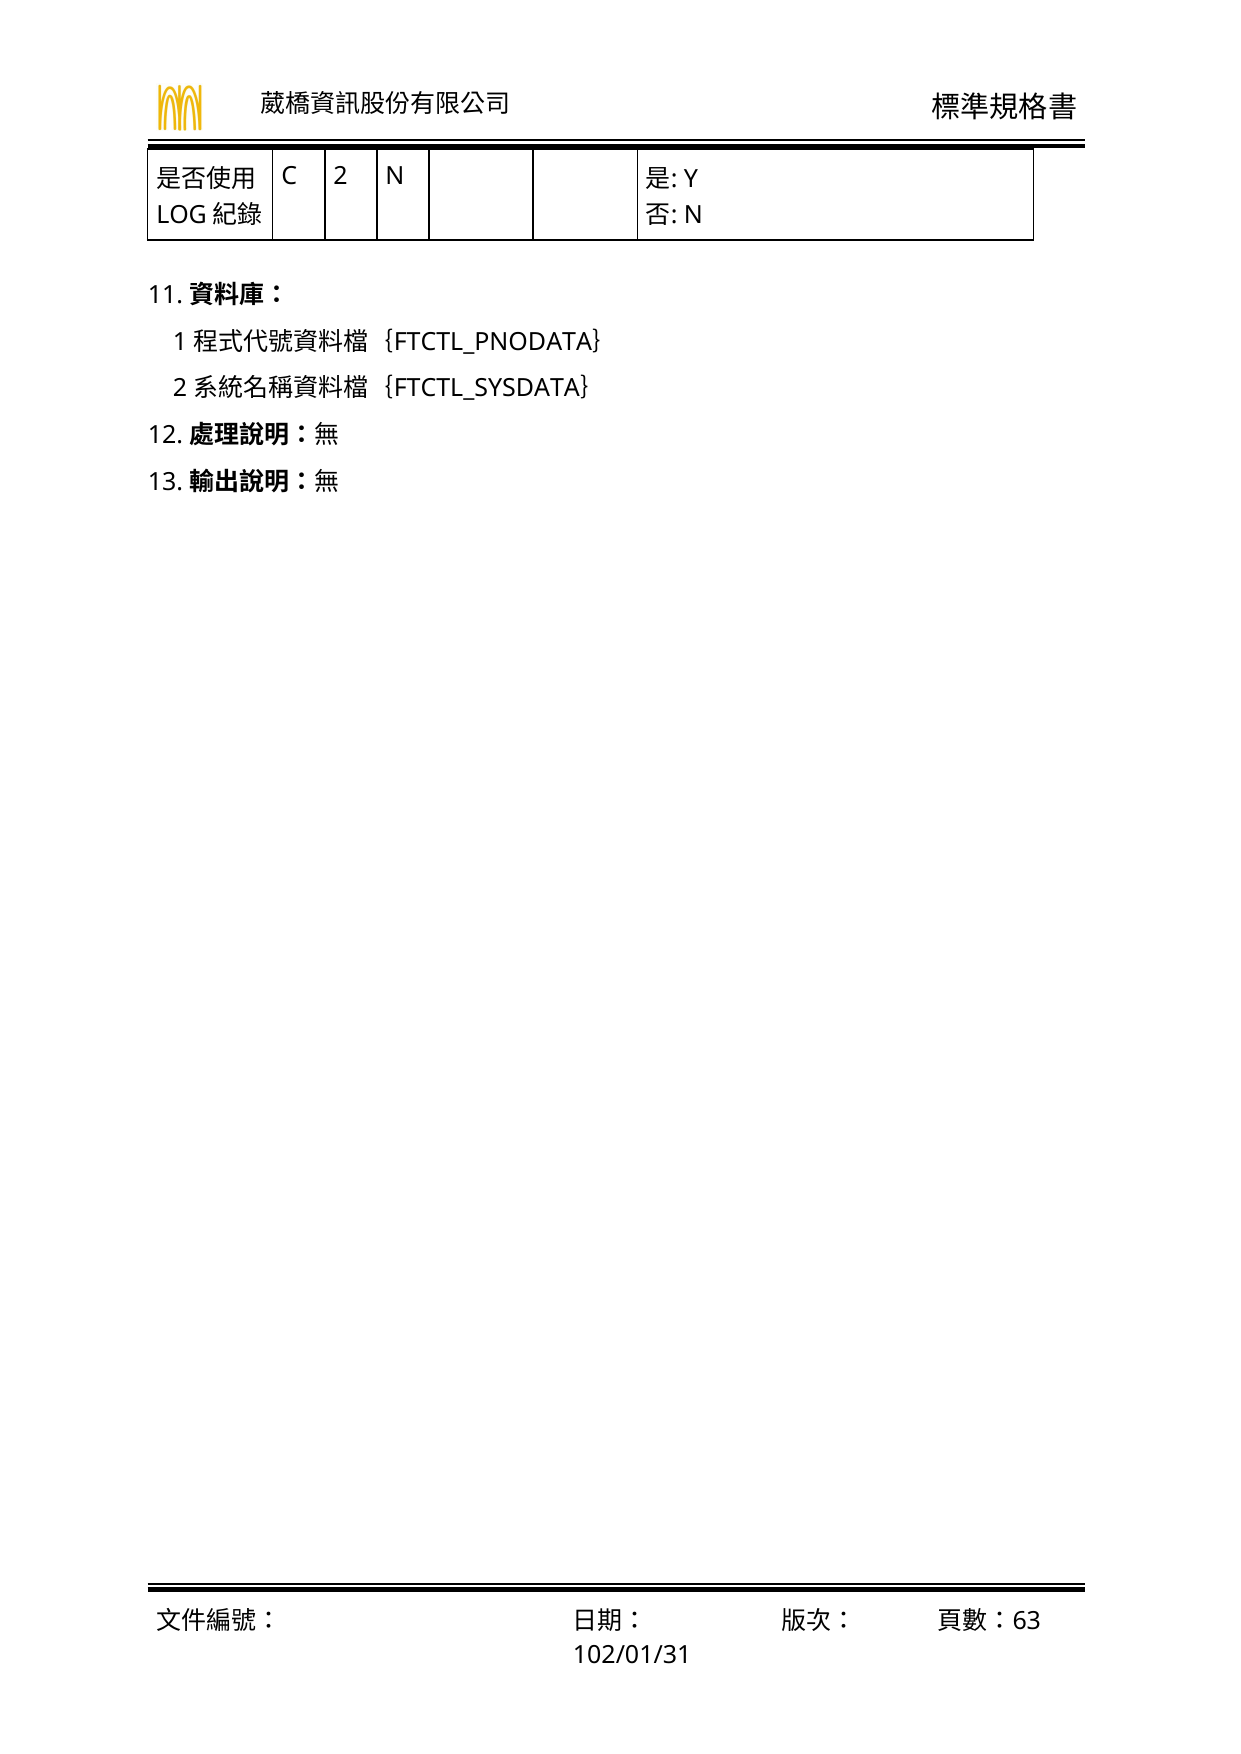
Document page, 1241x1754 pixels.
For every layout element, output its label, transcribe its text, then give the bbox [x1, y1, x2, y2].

table_cell [430, 150, 532, 239]
text 12. 處理說明：無 [148, 414, 1092, 451]
table_cell N [378, 150, 428, 239]
table_cell [534, 150, 637, 239]
picture [156, 83, 203, 131]
text 11. 資料庫： [148, 274, 1092, 311]
table_cell C [273, 150, 324, 239]
text 1 程式代號資料檔｛FTCTL_PNODATA｝ [173, 321, 1092, 357]
table_cell 2 [326, 150, 376, 239]
table_cell 是: Y 否: N [638, 150, 1033, 239]
table_cell 是否使用LOG紀錄 [148, 150, 272, 239]
text 13. 輸出說明：無 [148, 461, 1092, 497]
text 2 系統名稱資料檔｛FTCTL_SYSDATA｝ [173, 368, 1092, 404]
